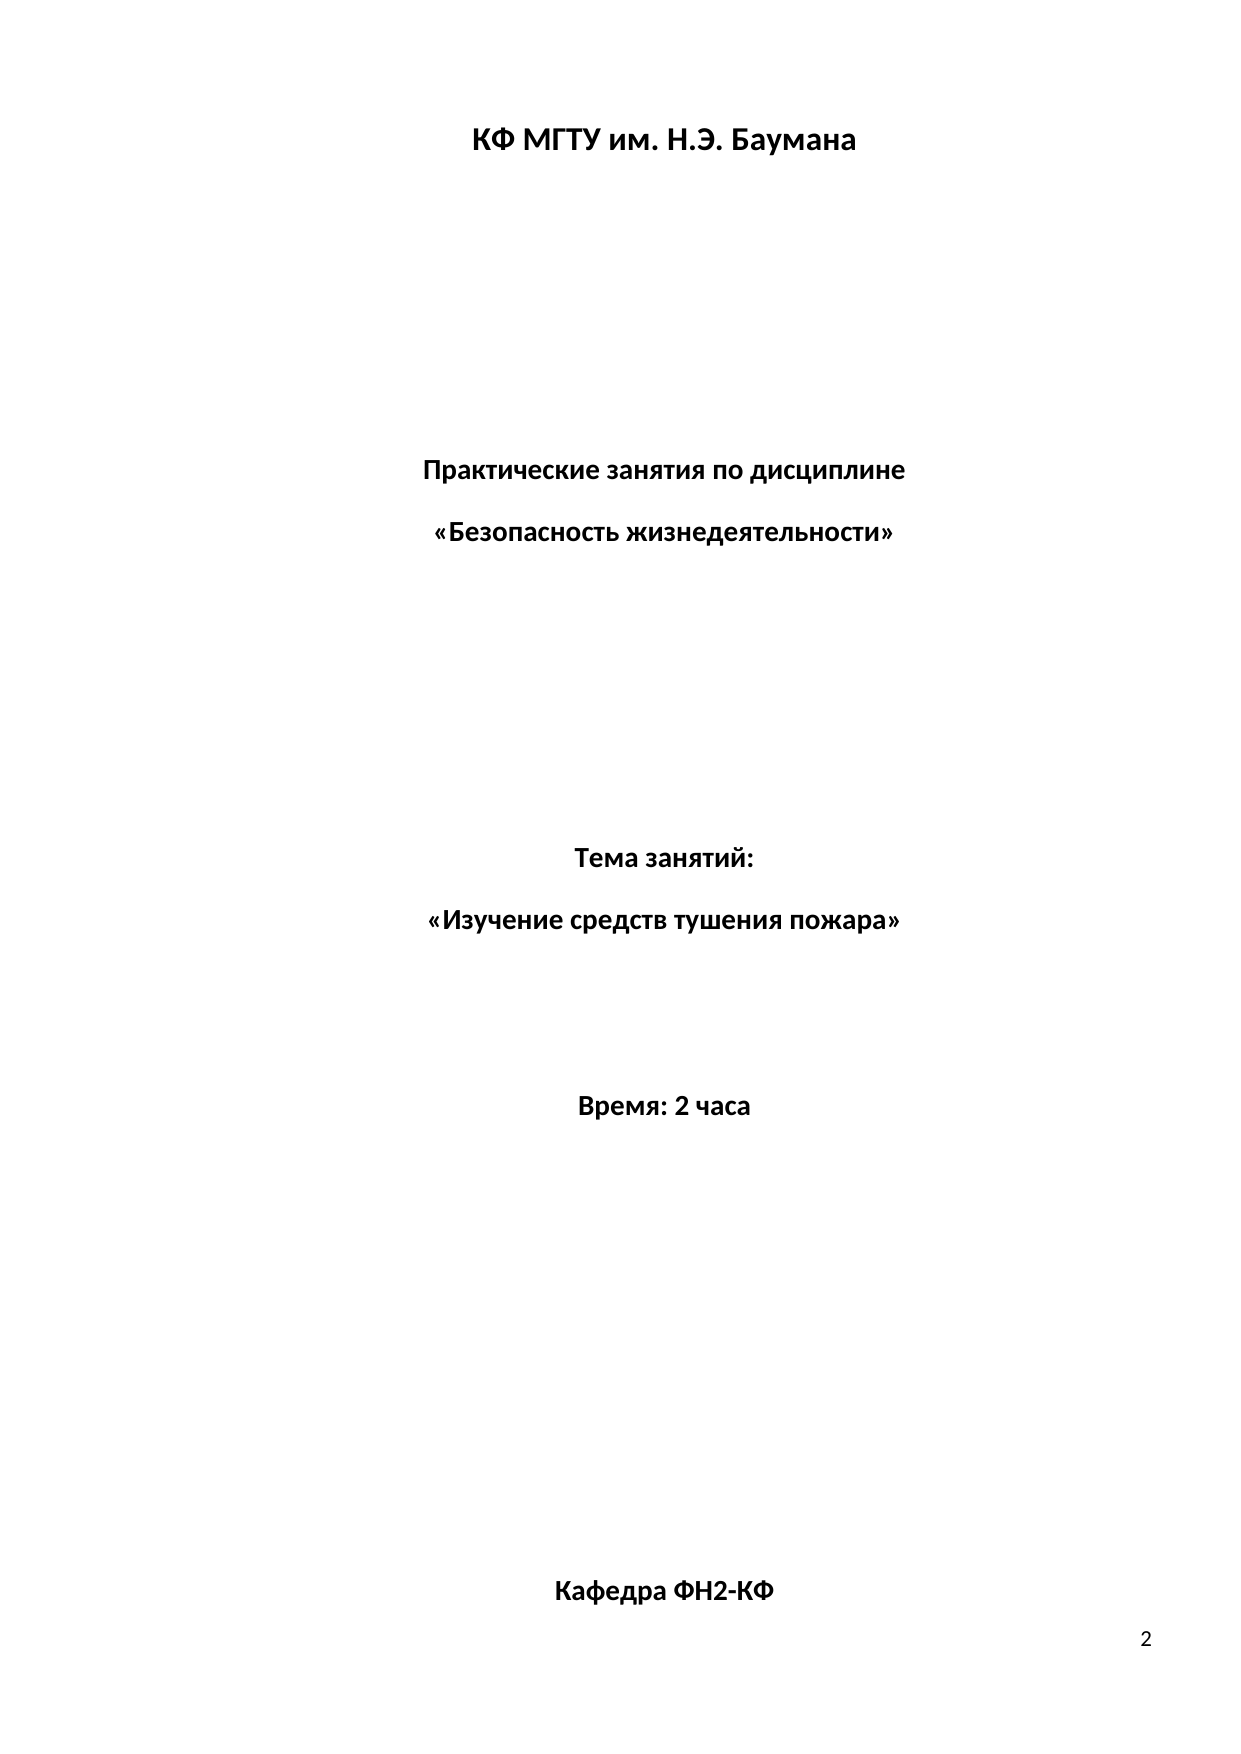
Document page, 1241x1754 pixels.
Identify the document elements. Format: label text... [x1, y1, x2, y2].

text КФ МГТУ им. Н.Э. Баумана [177, 118, 1152, 159]
text Практические занятия по дисциплине [177, 451, 1152, 486]
text Кафедра ФН2-КФ [177, 1572, 1152, 1608]
text «Изучение средств тушения пожара» [177, 901, 1152, 937]
text Тема занятий: [177, 839, 1152, 875]
text «Безопасность жизнедеятельности» [177, 513, 1152, 548]
text Время: 2 часа [177, 1087, 1152, 1122]
